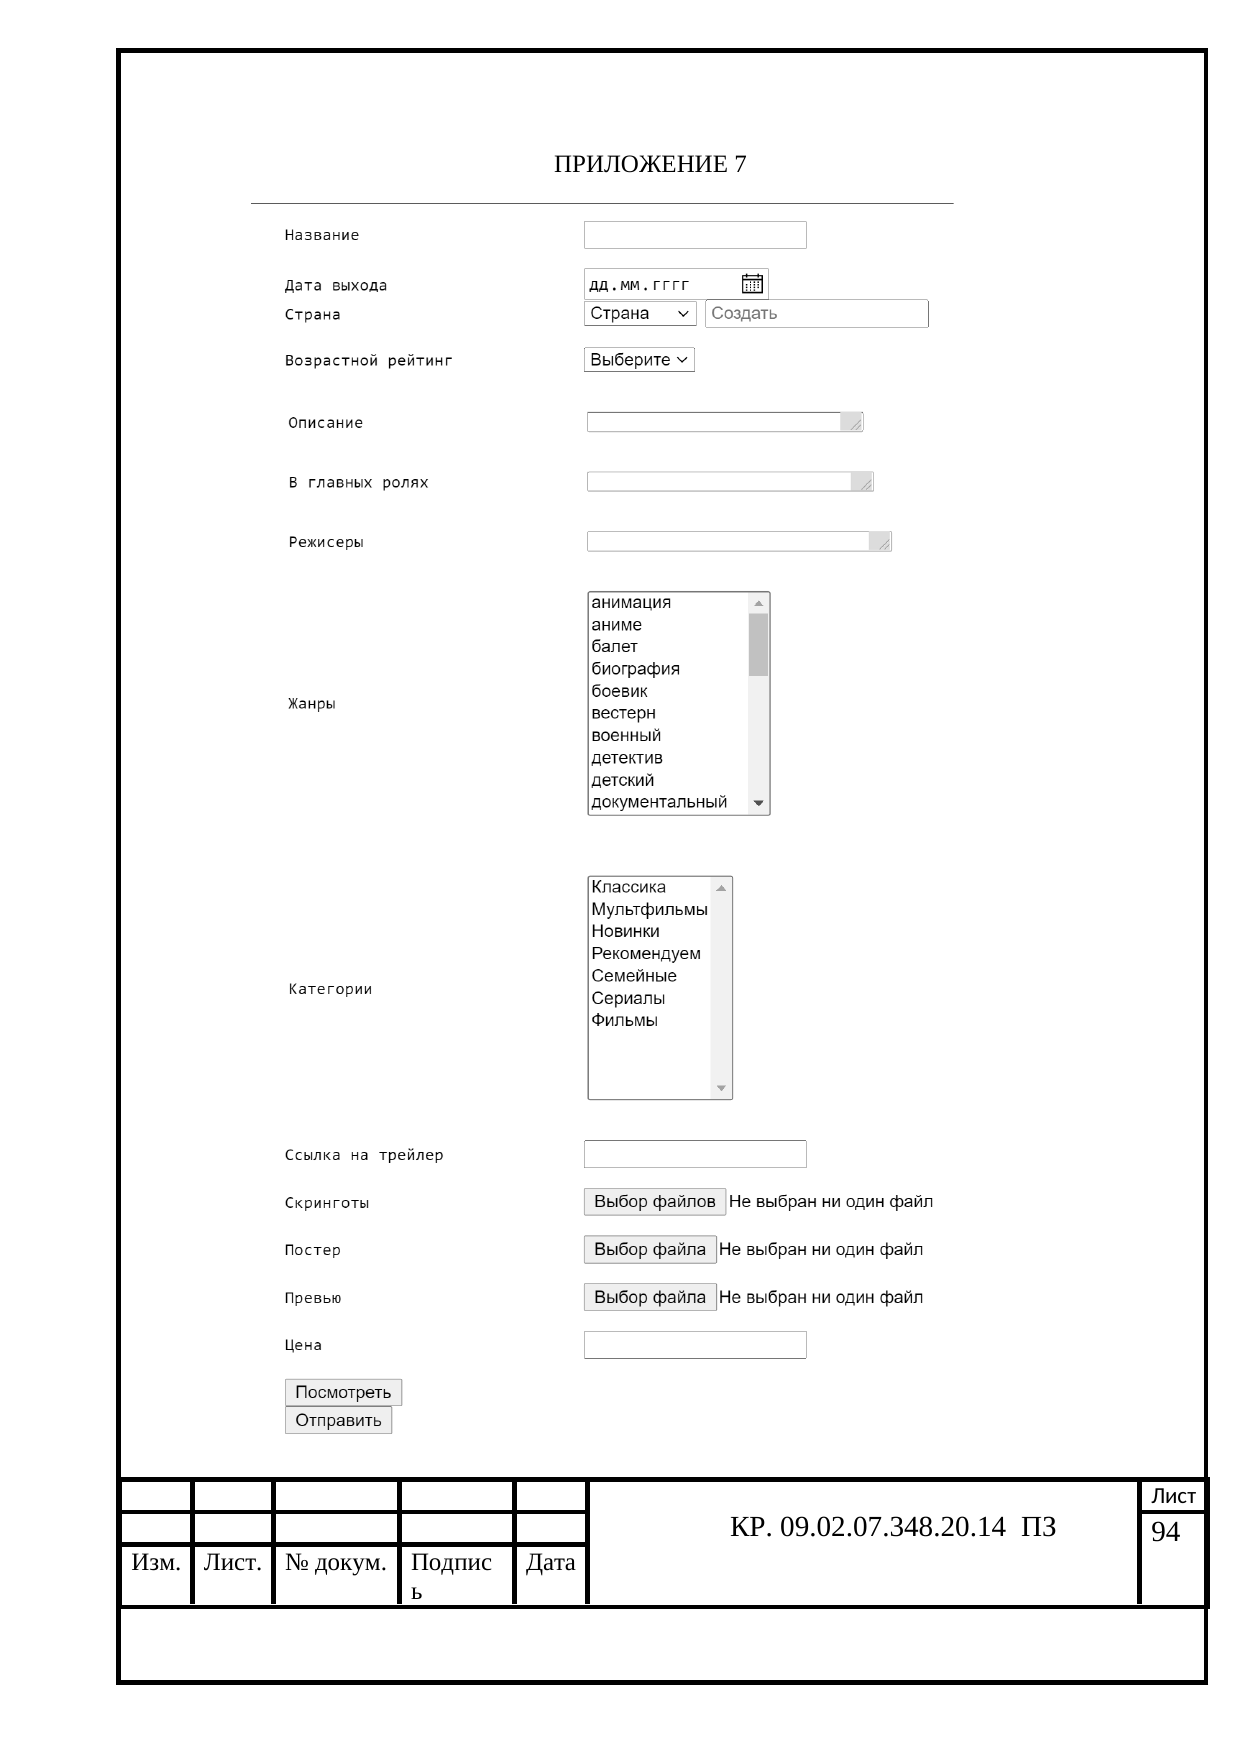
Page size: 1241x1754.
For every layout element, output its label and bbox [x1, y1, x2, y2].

picture [251, 203, 954, 1440]
